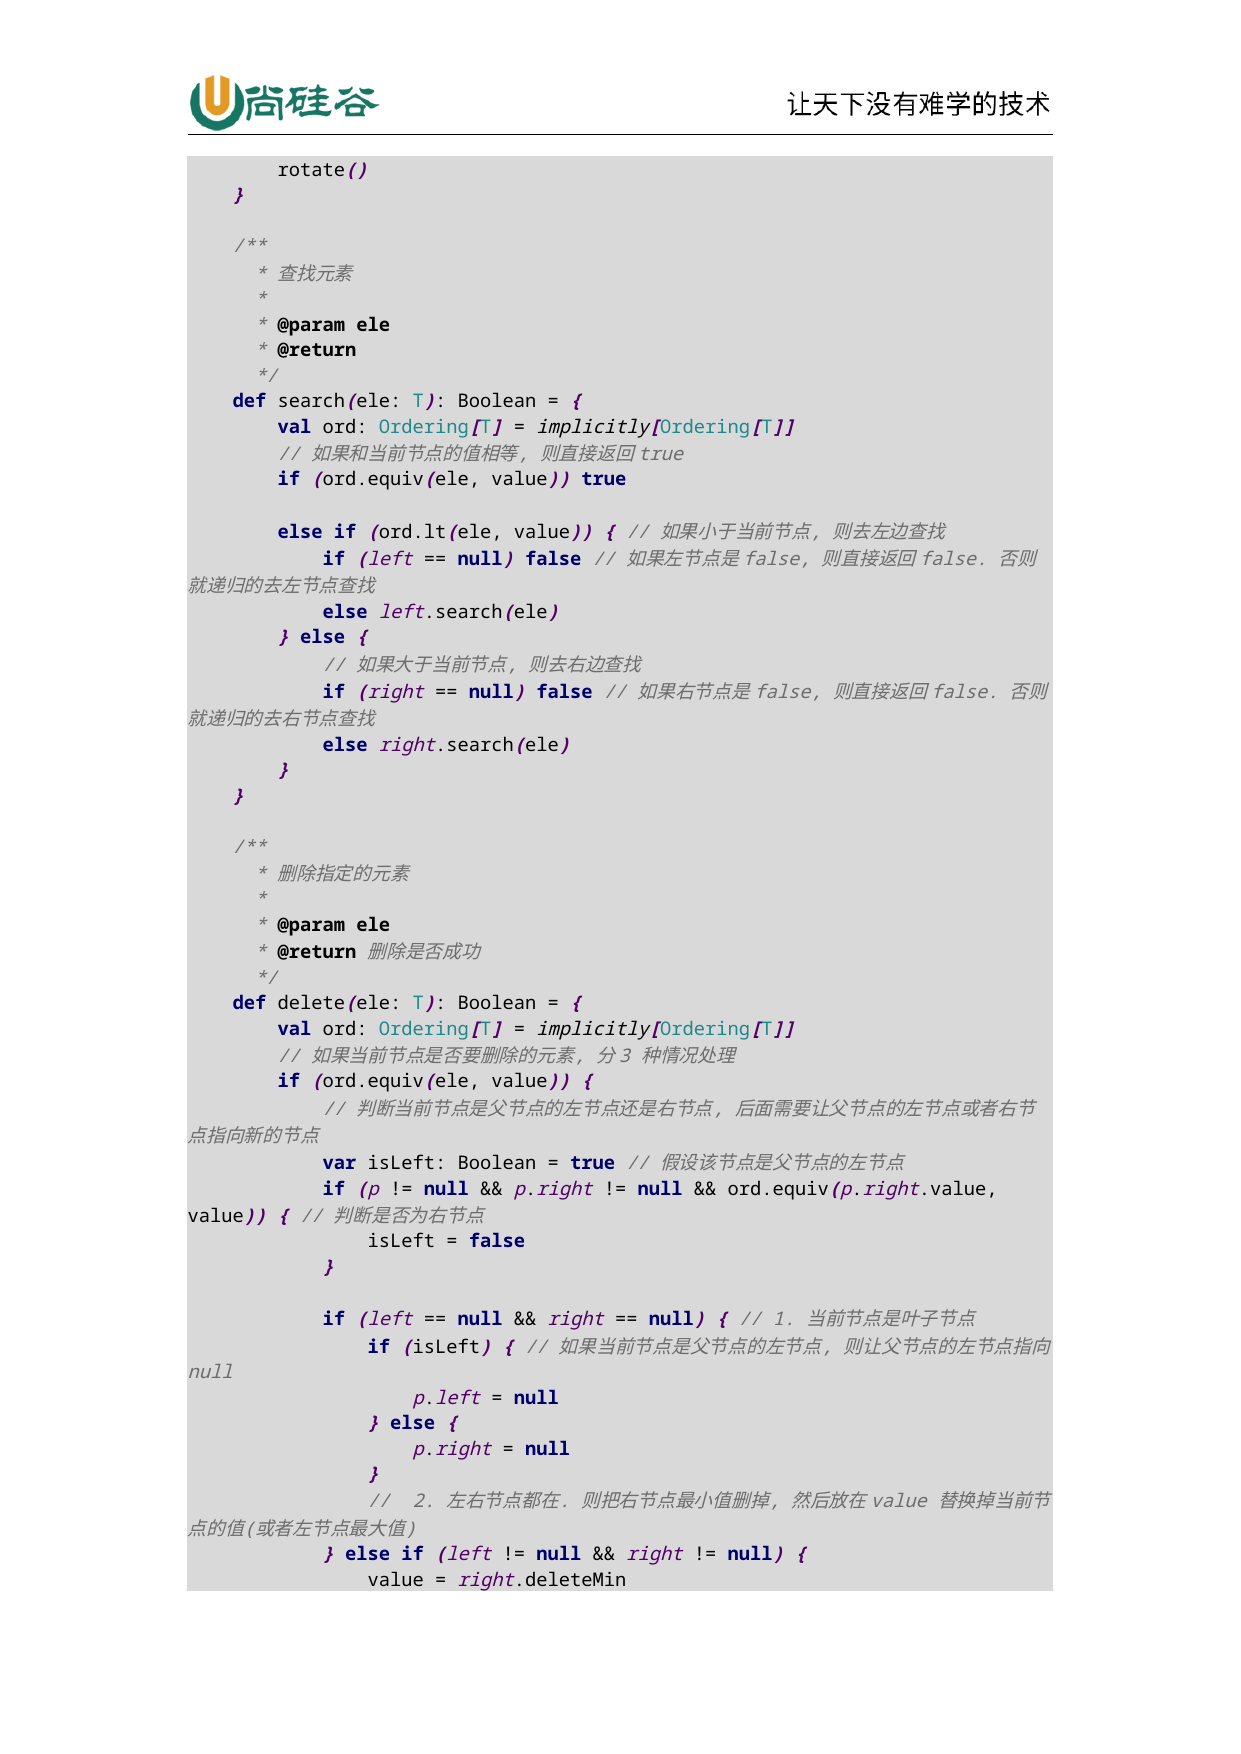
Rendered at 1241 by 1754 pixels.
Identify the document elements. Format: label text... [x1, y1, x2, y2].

text } else { [187, 1409, 1053, 1435]
text } [187, 782, 1053, 807]
text else right.search(ele) [187, 731, 1053, 756]
text if (right == null) false // 如果右节点是 false, 则直接返回 false. 否则就递归的去右节点查找 [187, 677, 1053, 731]
text /** [187, 233, 1053, 258]
text } [187, 182, 1053, 207]
text // 判断当前节点是父节点的左节点还是右节点, 后面需要让父节点的左节点或者右节点指向新的节点 [187, 1093, 1053, 1148]
text * 查找元素 [187, 258, 1053, 285]
text * @param ele [187, 911, 1053, 937]
text else left.search(ele) [187, 598, 1053, 624]
text p.right = null [187, 1435, 1053, 1461]
text * @param ele [187, 311, 1053, 336]
text * [187, 285, 1053, 311]
text isLeft = false [187, 1227, 1053, 1253]
text } [187, 1253, 1053, 1278]
text * [187, 886, 1053, 911]
text } else { [187, 624, 1053, 649]
text if (left == null && right == null) { // 1. 当前节点是叶子节点 [187, 1304, 1053, 1331]
text } else if (left != null && right != null) { [187, 1540, 1053, 1566]
text value = right.deleteMin [187, 1566, 1053, 1591]
text if (ord.equiv(ele, value)) { [187, 1068, 1053, 1093]
text // 2. 左右节点都在. 则把右节点最小值删掉, 然后放在 value 替换掉当前节点的值(或者左节点最大值) [187, 1486, 1053, 1540]
text p.left = null [187, 1384, 1053, 1409]
text else if (ord.lt(ele, value)) { // 如果小于当前节点, 则去左边查找 [187, 517, 1053, 544]
text * 删除指定的元素 [187, 858, 1053, 886]
text // 如果大于当前节点, 则去右边查找 [187, 649, 1053, 677]
text // 如果当前节点是否要删除的元素, 分3 种情况处理 [187, 1041, 1053, 1068]
text if (p != null && p.right != null && ord.equiv(p.right.value, value)) { // 判断是否为右节点 [187, 1175, 1053, 1227]
text rotate() [187, 156, 1053, 182]
text def search(ele: T): Boolean = { [187, 387, 1053, 413]
text * @return [187, 336, 1053, 362]
text */ [187, 362, 1053, 387]
text // 如果和当前节点的值相等, 则直接返回 true [187, 438, 1053, 466]
text /** [187, 833, 1053, 858]
text var isLeft: Boolean = true // 假设该节点是父节点的左节点 [187, 1148, 1053, 1175]
text } [187, 756, 1053, 782]
text def delete(ele: T): Boolean = { [187, 989, 1053, 1015]
text * @return 删除是否成功 [187, 937, 1053, 964]
text val ord: Ordering[T] = implicitly[Ordering[T]] [187, 1015, 1053, 1041]
text if (isLeft) { // 如果当前节点是父节点的左节点, 则让父节点的左节点指向 null [187, 1331, 1053, 1384]
picture [187, 73, 1053, 132]
text if (left == null) false // 如果左节点是 false, 则直接返回 false. 否则就递归的去左节点查找 [187, 544, 1053, 598]
text if (ord.equiv(ele, value)) true [187, 466, 1053, 491]
text } [187, 1461, 1053, 1486]
text val ord: Ordering[T] = implicitly[Ordering[T]] [187, 413, 1053, 438]
text */ [187, 964, 1053, 989]
